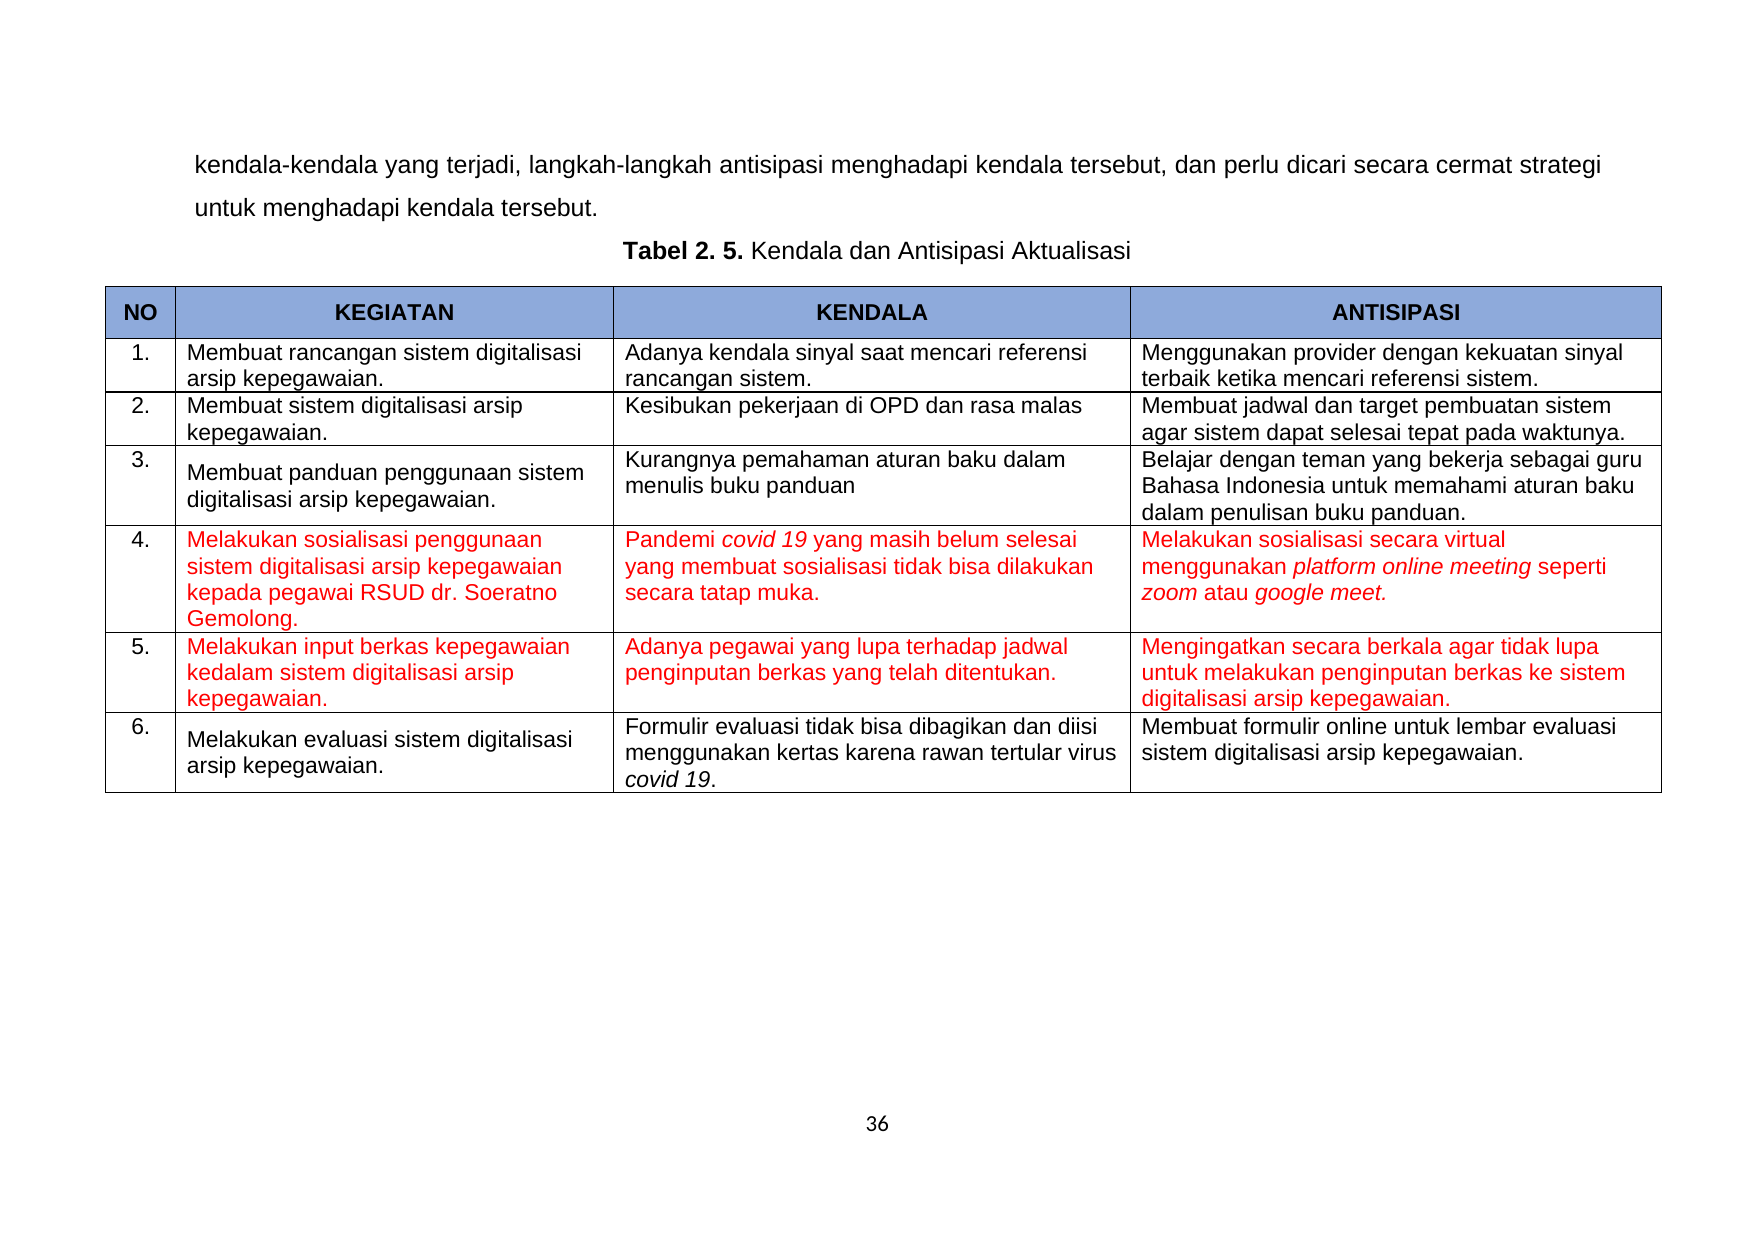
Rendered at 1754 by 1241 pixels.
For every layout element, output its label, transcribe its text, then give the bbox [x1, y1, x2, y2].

table_header KENDALA [614, 287, 1130, 338]
table_cell Mengingatkan secara berkala agar tidak lupa untuk melakukan penginputan berkas ke sistem digitalisasi arsip kepegawaian. [1131, 633, 1661, 712]
table_cell Melakukan sosialisasi penggunaan sistem digitalisasi arsip kepegawaian kepada pegawai RSUD dr. Soeratno Gemolong. [176, 526, 613, 632]
table_cell 4. [106, 526, 175, 632]
table_cell Melakukan sosialisasi secara virtual menggunakan platform online meeting seperti zoom atau google meet. [1131, 526, 1661, 632]
table_cell 5. [106, 633, 175, 712]
table_cell Membuat formulir online untuk lembar evaluasi sistem digitalisasi arsip kepegawaian. [1131, 713, 1661, 792]
table_header NO [106, 287, 175, 338]
table_cell Formulir evaluasi tidak bisa dibagikan dan diisi menggunakan kertas karena rawan tertular virus covid 19. [614, 713, 1130, 792]
table_cell 6. [106, 713, 175, 792]
table_cell Membuat sistem digitalisasi arsip kepegawaian. [176, 393, 613, 445]
table_cell Menggunakan provider dengan kekuatan sinyal terbaik ketika mencari referensi sistem. [1131, 339, 1661, 391]
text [194, 150, 1604, 222]
table_cell Membuat rancangan sistem digitalisasi arsip kepegawaian. [176, 339, 613, 391]
table_cell 3. [106, 446, 175, 525]
table_cell Melakukan evaluasi sistem digitalisasi arsip kepegawaian. [176, 713, 613, 792]
table_cell 1. [106, 339, 175, 391]
table_header KEGIATAN [176, 287, 613, 338]
table_cell Adanya kendala sinyal saat mencari referensi rancangan sistem. [614, 339, 1130, 391]
table_cell Adanya pegawai yang lupa terhadap jadwal penginputan berkas yang telah ditentukan. [614, 633, 1130, 712]
table_cell Membuat jadwal dan target pembuatan sistem agar sistem dapat selesai tepat pada waktunya. [1131, 393, 1661, 445]
table_cell Belajar dengan teman yang bekerja sebagai guru Bahasa Indonesia untuk memahami aturan baku dalam penulisan buku panduan. [1131, 446, 1661, 525]
table_cell Kurangnya pemahaman aturan baku dalam menulis buku panduan [614, 446, 1130, 525]
table_header ANTISIPASI [1131, 287, 1661, 338]
table_cell Kesibukan pekerjaan di OPD dan rasa malas [614, 393, 1130, 445]
text Tabel 2. 5. Kendala dan Antisipasi Aktualisasi [150, 236, 1604, 265]
table_cell Melakukan input berkas kepegawaian kedalam sistem digitalisasi arsip kepegawaian. [176, 633, 613, 712]
table_cell 2. [106, 393, 175, 445]
table_cell Membuat panduan penggunaan sistem digitalisasi arsip kepegawaian. [176, 446, 613, 525]
table_cell Pandemi covid 19 yang masih belum selesai yang membuat sosialisasi tidak bisa dilakukan secara tatap muka. [614, 526, 1130, 632]
